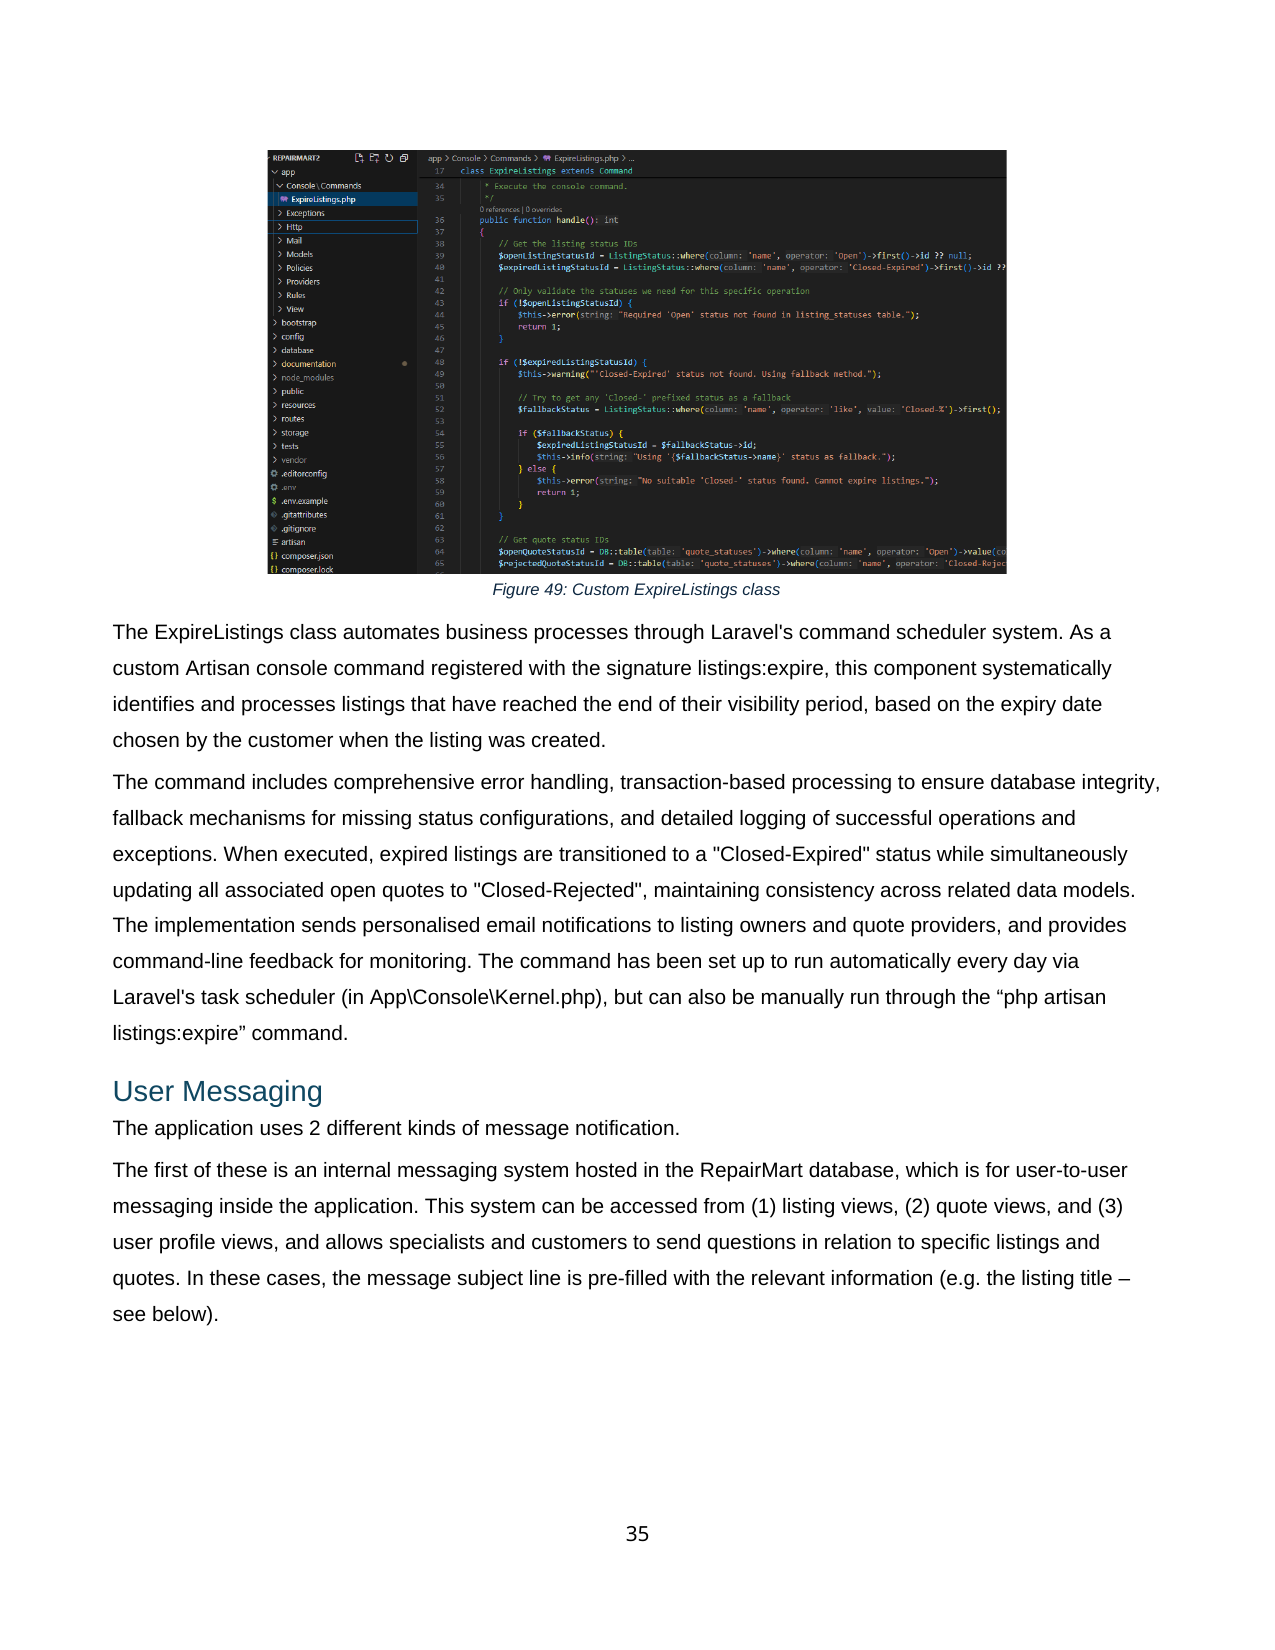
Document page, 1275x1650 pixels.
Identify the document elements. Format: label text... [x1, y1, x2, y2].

text The ExpireListings class automates business processes through Laravel's command scheduler system. As a custom Artisan console command registered with the signature listings:expire, this component systematically identifies and processes listings that have reached the end of their visibility period, based on the expiry date chosen by the customer when the listing was created. [112, 619, 1162, 751]
table_cell Figure 49: Custom ExpireListings class [113, 580, 1161, 619]
text The application uses 2 different kinds of message notification. [112, 1116, 1162, 1139]
table_header [113, 150, 1161, 579]
text The command includes comprehensive error handling, transaction-based processing to ensure database integrity, fallback mechanisms for missing status configurations, and detailed logging of successful operations and exceptions. When executed, expired listings are transitioned to a "Closed-Expired" status while simultaneously updating all associated open quotes to "Closed-Rejected", maintaining consistency across related data models. The implementation sends personalised email notifications to listing owners and quote providers, and provides command-line feedback for monitoring. The command has been set up to run automatically every day via Laravel's task scheduler (in App\Console\Kernel.php), but can also be manually run through the “php artisan listings:expire” command. [112, 769, 1162, 1045]
subtitle User Messaging [112, 1074, 1162, 1107]
text The first of these is an internal messaging system hosted in the RepairMart database, which is for user-to-user messaging inside the application. This system can be accessed from (1) listing views, (2) quote views, and (3) user profile views, and allows specialists and customers to send questions in relation to specific listings and quotes. In these cases, the message subject line is pre-filled with the relevant information (e.g. the listing title – see below). [112, 1158, 1162, 1326]
picture [267, 150, 1007, 574]
